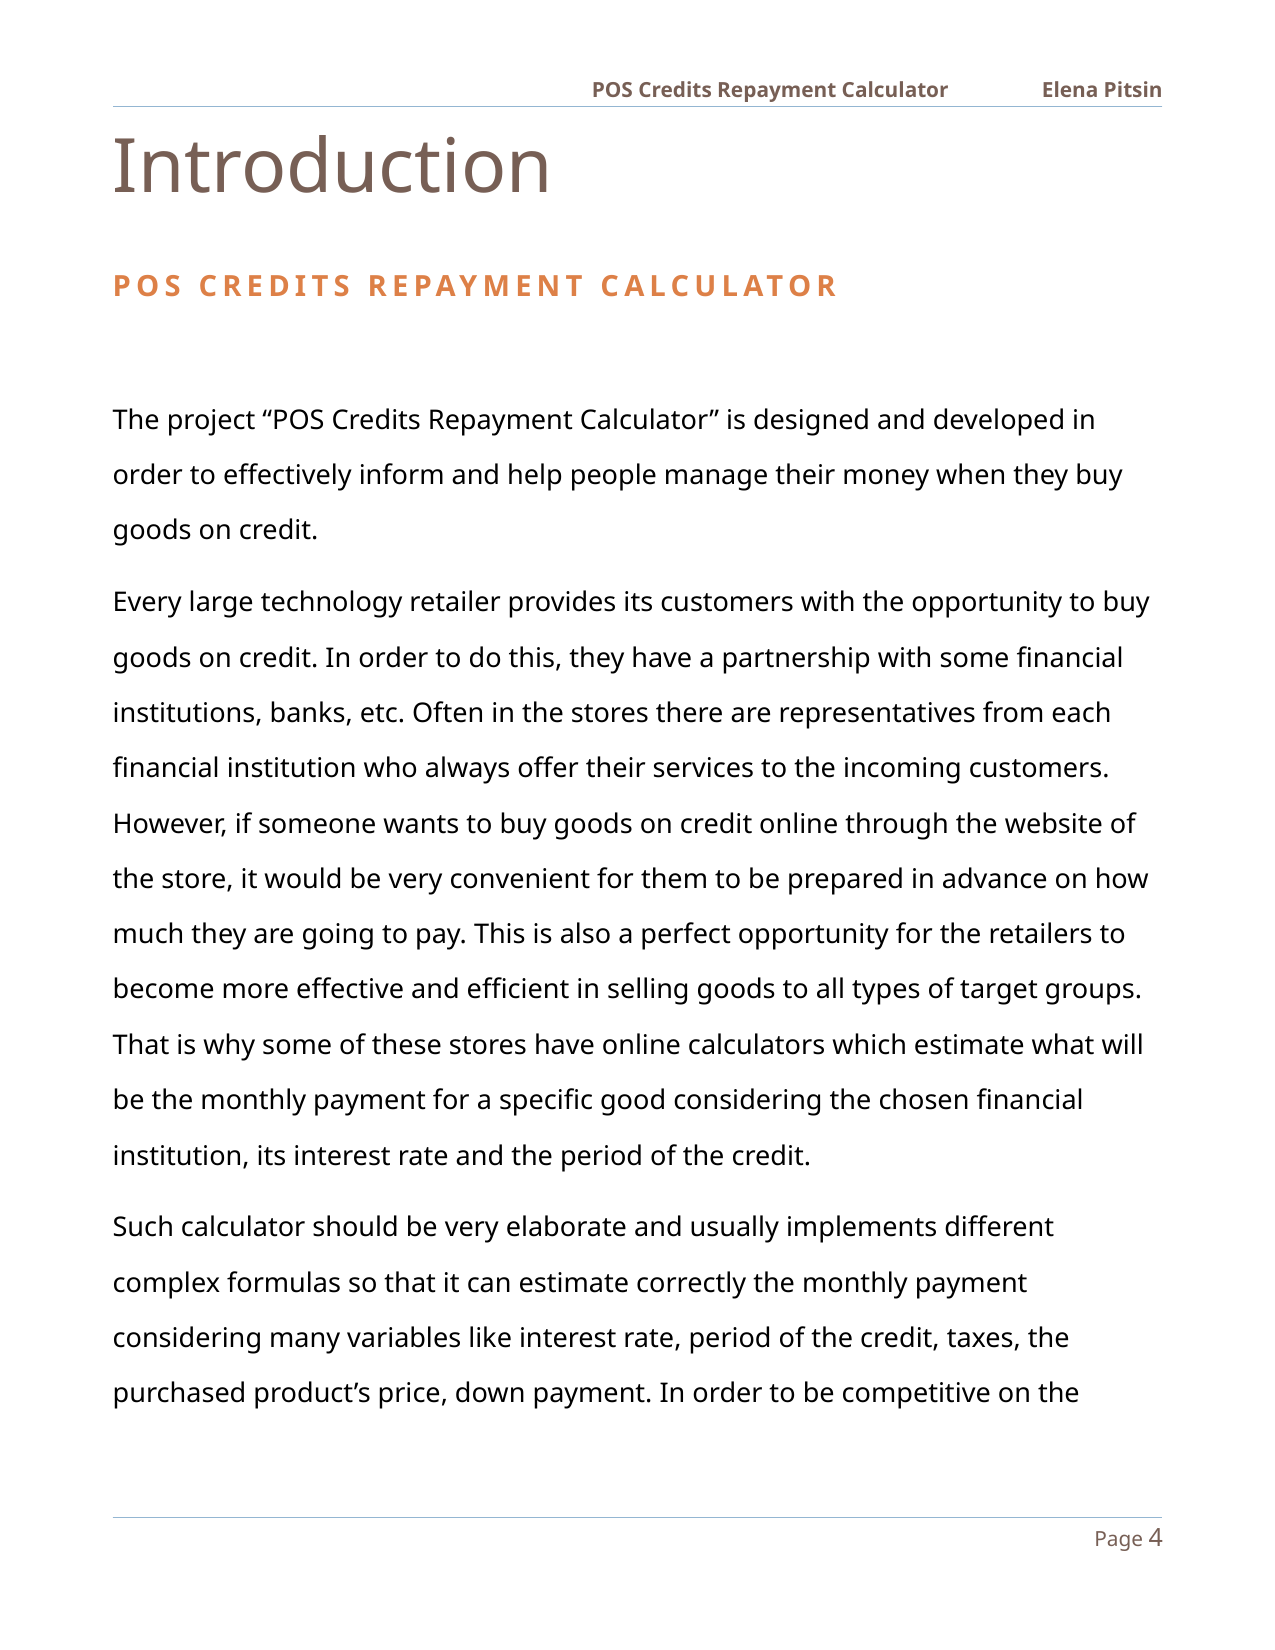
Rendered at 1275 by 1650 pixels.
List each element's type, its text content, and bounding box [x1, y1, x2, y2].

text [112, 1208, 1162, 1411]
subtitle POS Credits Repayment Calculator [112, 266, 1162, 305]
text The project “POS Credits Repayment Calculator” is designed and developed in order to effectively inform and help people manage their money when they buy goods on credit. [112, 400, 1162, 548]
title Introduction [112, 112, 1162, 215]
text Every large technology retailer provides its customers with the opportunity to buy goods on credit. In order to do this, they have a partnership with some financial institutions, banks, etc. Often in the stores there are representatives from each financial institution who always offer their services to the incoming customers. However, if someone wants to buy goods on credit online through the website of the store, it would be very convenient for them to be prepared in advance on how much they are going to pay. This is also a perfect opportunity for the retailers to become more effective and efficient in selling goods to all types of target groups. That is why some of these stores have online calculators which estimate what will be the monthly payment for a specific good considering the chosen financial institution, its interest rate and the period of the credit. [112, 583, 1162, 1173]
